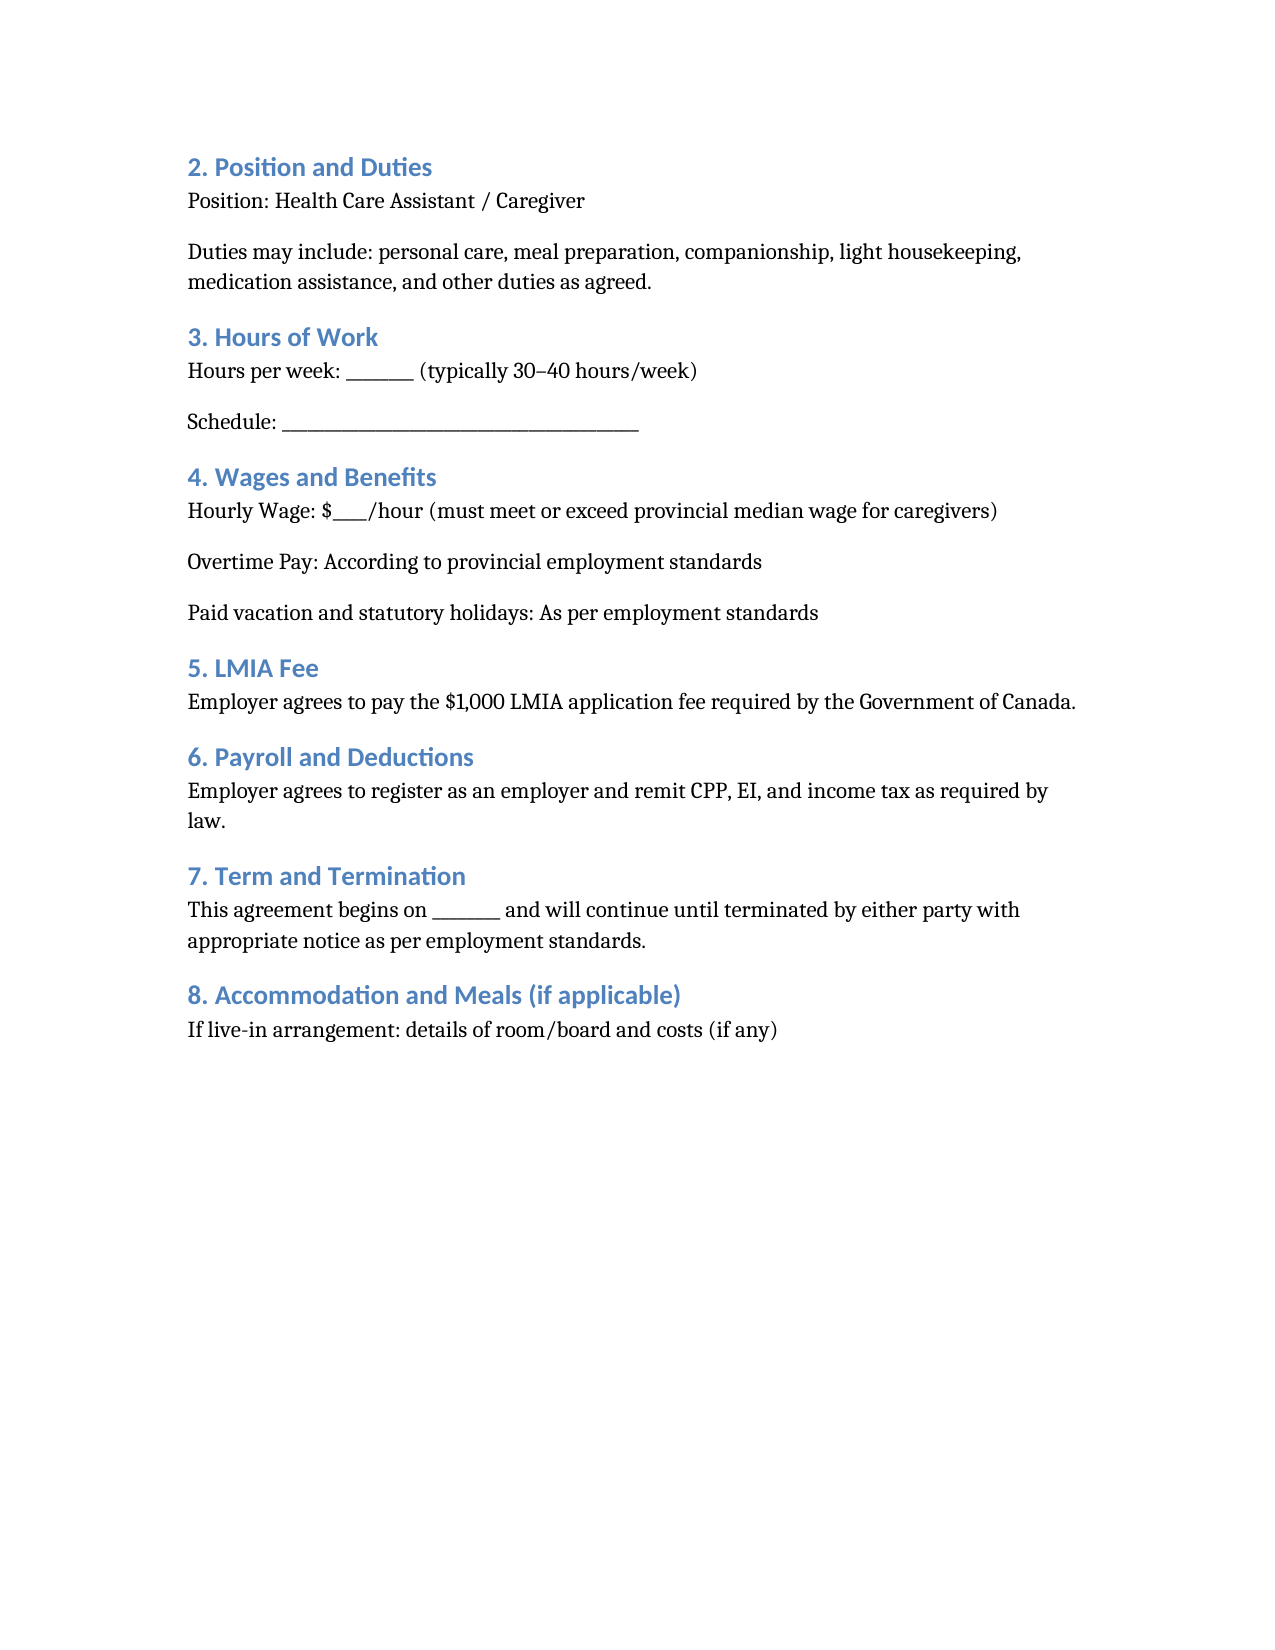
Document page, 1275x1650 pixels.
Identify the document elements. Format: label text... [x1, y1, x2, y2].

subtitle 8. Accommodation and Meals (if applicable) [187, 978, 1087, 1012]
subtitle 3. Hours of Work [187, 320, 1087, 353]
subtitle 5. LMIA Fee [187, 651, 1087, 684]
text Hours per week: ________ (typically 30–40 hours/week) [187, 358, 1087, 384]
subtitle 2. Position and Duties [187, 150, 1087, 183]
text This agreement begins on ________ and will continue until terminated by either party with appropriate notice as per employment standards. [187, 897, 1087, 954]
text Schedule: __________________________________________ [187, 409, 1087, 436]
text Duties may include: personal care, meal preparation, companionship, light housekeeping, medication assistance, and other duties as agreed. [187, 239, 1087, 296]
text Hourly Wage: $____/hour (must meet or exceed provincial median wage for caregivers) [187, 498, 1087, 524]
text Employer agrees to pay the $1,000 LMIA application fee required by the Government of Canada. [187, 689, 1087, 716]
text If live-in arrangement: details of room/board and costs (if any) [187, 1016, 1087, 1043]
subtitle 6. Payroll and Deductions [187, 740, 1087, 773]
text Paid vacation and statutory holidays: As per employment standards [187, 600, 1087, 627]
subtitle 7. Term and Termination [187, 859, 1087, 892]
text Position: Health Care Assistant / Caregiver [187, 188, 1087, 214]
subtitle 4. Wages and Benefits [187, 460, 1087, 493]
text Employer agrees to register as an employer and remit CPP, EI, and income tax as required by law. [187, 778, 1087, 835]
text Overtime Pay: According to provincial employment standards [187, 549, 1087, 576]
